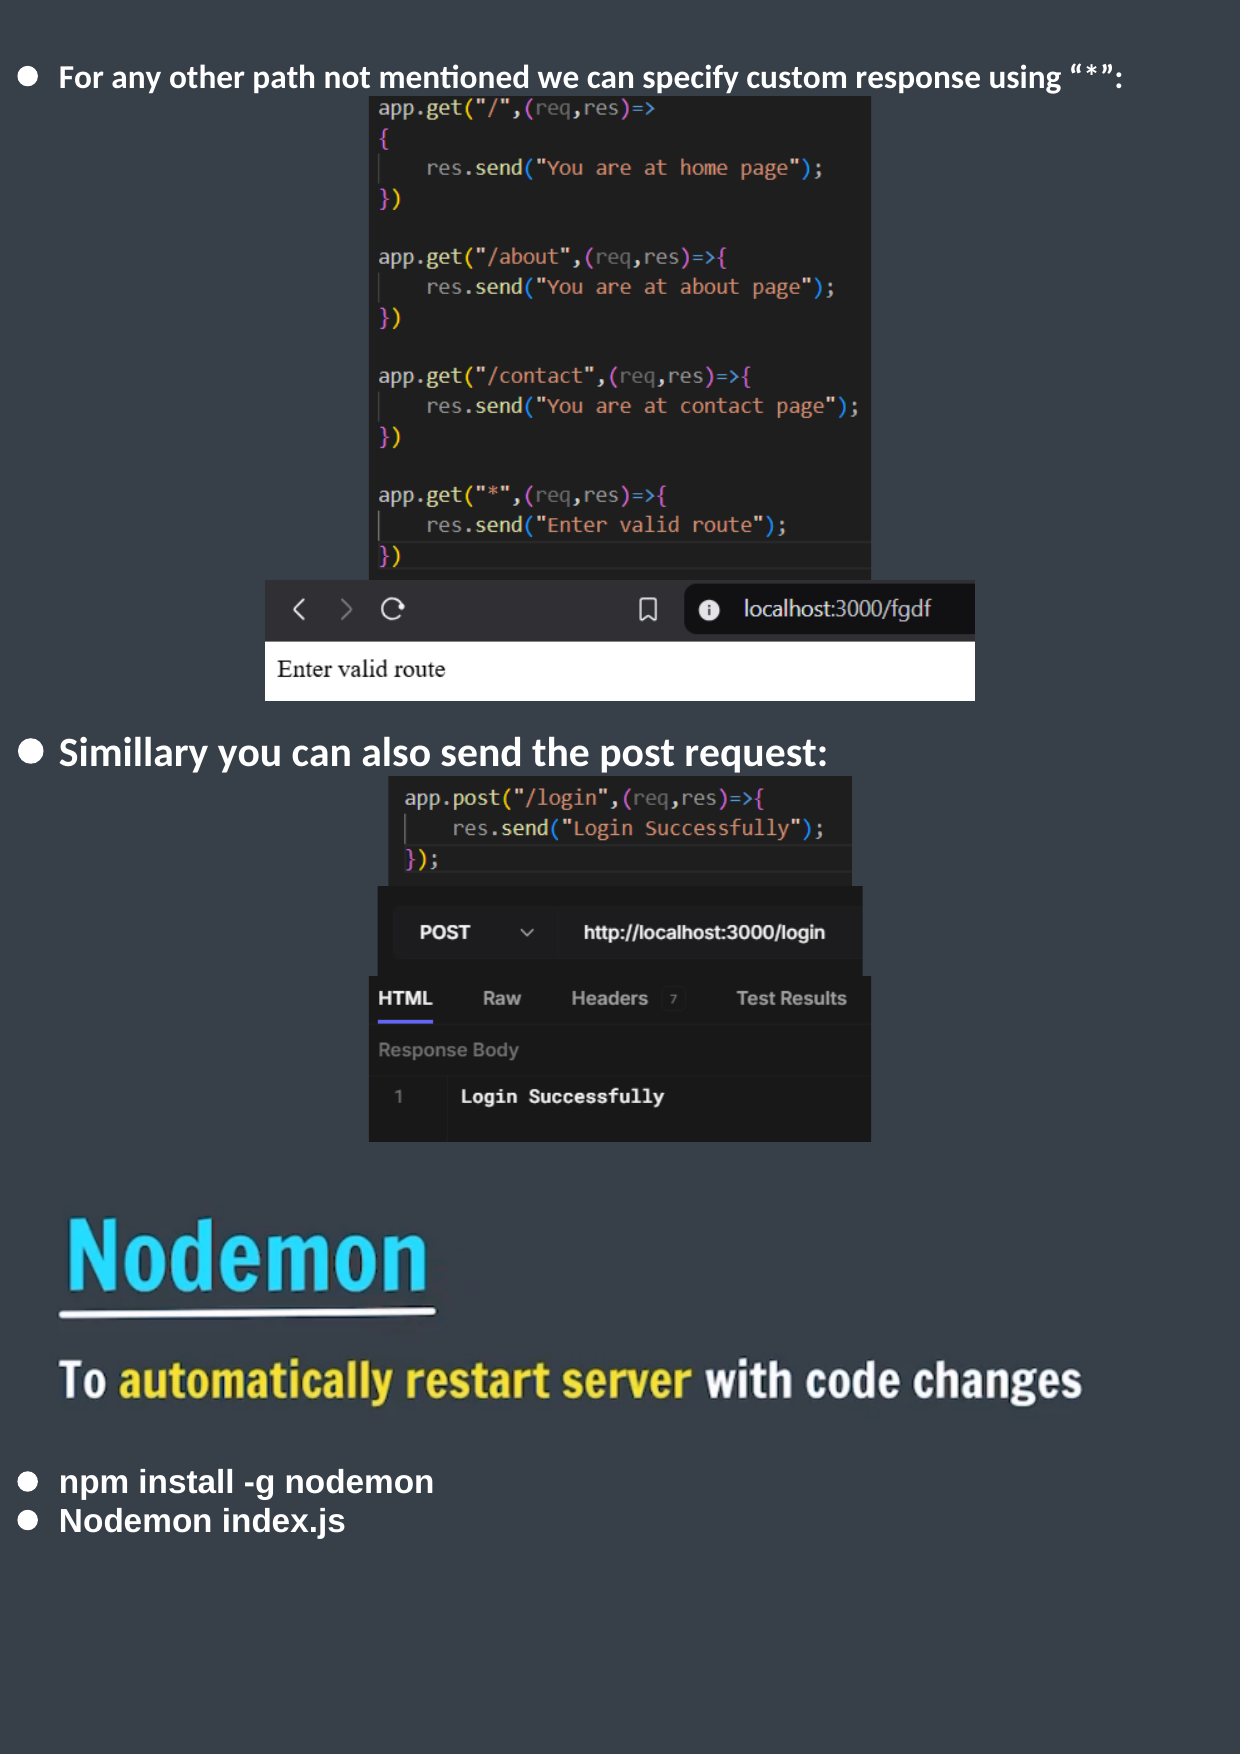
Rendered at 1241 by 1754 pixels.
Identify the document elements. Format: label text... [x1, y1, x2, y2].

list Simillary you can also send the post request: [15, 726, 1225, 776]
picture [15, 1166, 1184, 1463]
list Nodemon index.js [15, 1501, 1225, 1539]
picture [265, 96, 975, 701]
picture [368, 776, 872, 1142]
list npm install -g nodemon [15, 1462, 1225, 1501]
list For any other path not mentioned we can specify custom response using “*”: [15, 56, 1225, 96]
